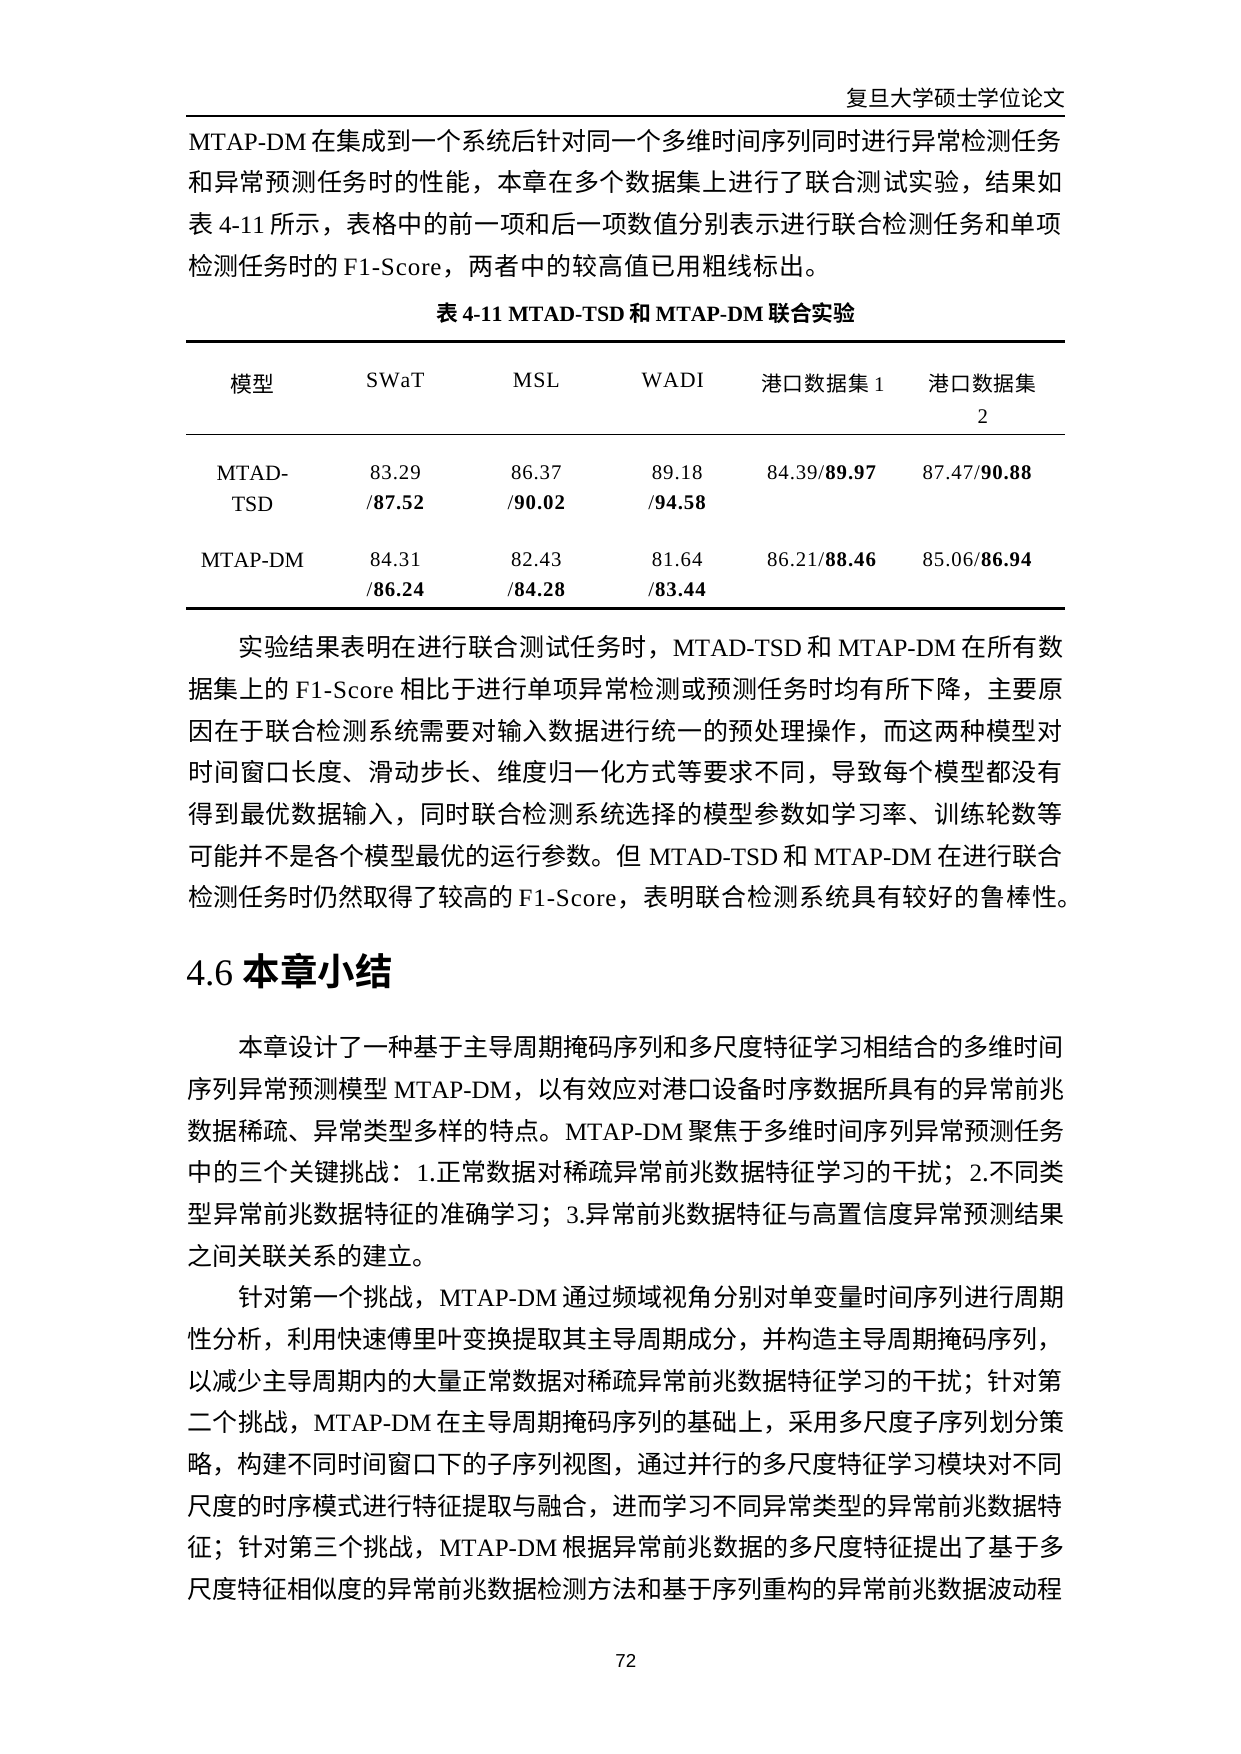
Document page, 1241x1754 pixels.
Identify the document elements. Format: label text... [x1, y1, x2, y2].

table_header MSL [472, 343, 613, 434]
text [188, 1273, 1065, 1607]
text 本章设计了一种基于主导周期掩码序列和多尺度特征学习相结合的多维时间序列异常预测模型MTAP-DM，以有效应对港口设备时序数据所具有的异常前兆数据稀疏、异常类型多样的特点。MTAP-DM聚焦于多维时间序列异常预测任务中的三个关键挑战：1.正常数据对稀疏异常前兆数据特征学习的干扰；2.不同类型异常前兆数据特征的准确学习；3.异常前兆数据特征与高置信度异常预测结果之间关联关系的建立。 [188, 1023, 1065, 1273]
table_header 港口数据集2 [913, 343, 1065, 434]
subtitle 本章小结 [186, 942, 1065, 996]
table_cell 82.43/84.28 [472, 523, 613, 607]
table_cell 89.18/94.58 [613, 435, 753, 523]
table_header SWaT [331, 343, 472, 434]
table_cell 86.21/88.46 [754, 523, 901, 607]
table_cell 84.39/89.97 [754, 435, 901, 523]
table_cell MTAD-TSD [186, 435, 331, 523]
table_cell 83.29/87.52 [331, 435, 472, 523]
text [188, 117, 1063, 283]
table_cell 81.64/83.44 [613, 523, 753, 607]
table_header 模型 [186, 343, 331, 434]
table_header 港口数据集1 [745, 343, 912, 434]
table_cell 84.31/86.24 [331, 523, 472, 607]
table_cell 87.47/90.88 [901, 435, 1065, 523]
text 实验结果表明在进行联合测试任务时，MTAD-TSD和MTAP-DM在所有数据集上的F1-Score相比于进行单项异常检测或预测任务时均有所下降，主要原因在于联合检测系统需要对输入数据进行统一的预处理操作，而这两种模型对时间窗口长度、滑动步长、维度归一化方式等要求不同，导致每个模型都没有得到最优数据输入，同时联合检测系统选择的模型参数如学习率、训练轮数等可能并不是各个模型最优的运行参数。但MTAD-TSD和MTAP-DM在进行联合检测任务时仍然取得了较高的F1-Score，表明联合检测系统具有较好的鲁棒性。 [188, 623, 1063, 915]
table_header WADI [613, 343, 745, 434]
table_cell 86.37/90.02 [472, 435, 613, 523]
table_cell MTAP-DM [186, 523, 331, 607]
text 表4-11 MTAD-TSD和MTAP-DM联合实验 [188, 296, 1053, 327]
table_cell 85.06/86.94 [901, 523, 1065, 607]
